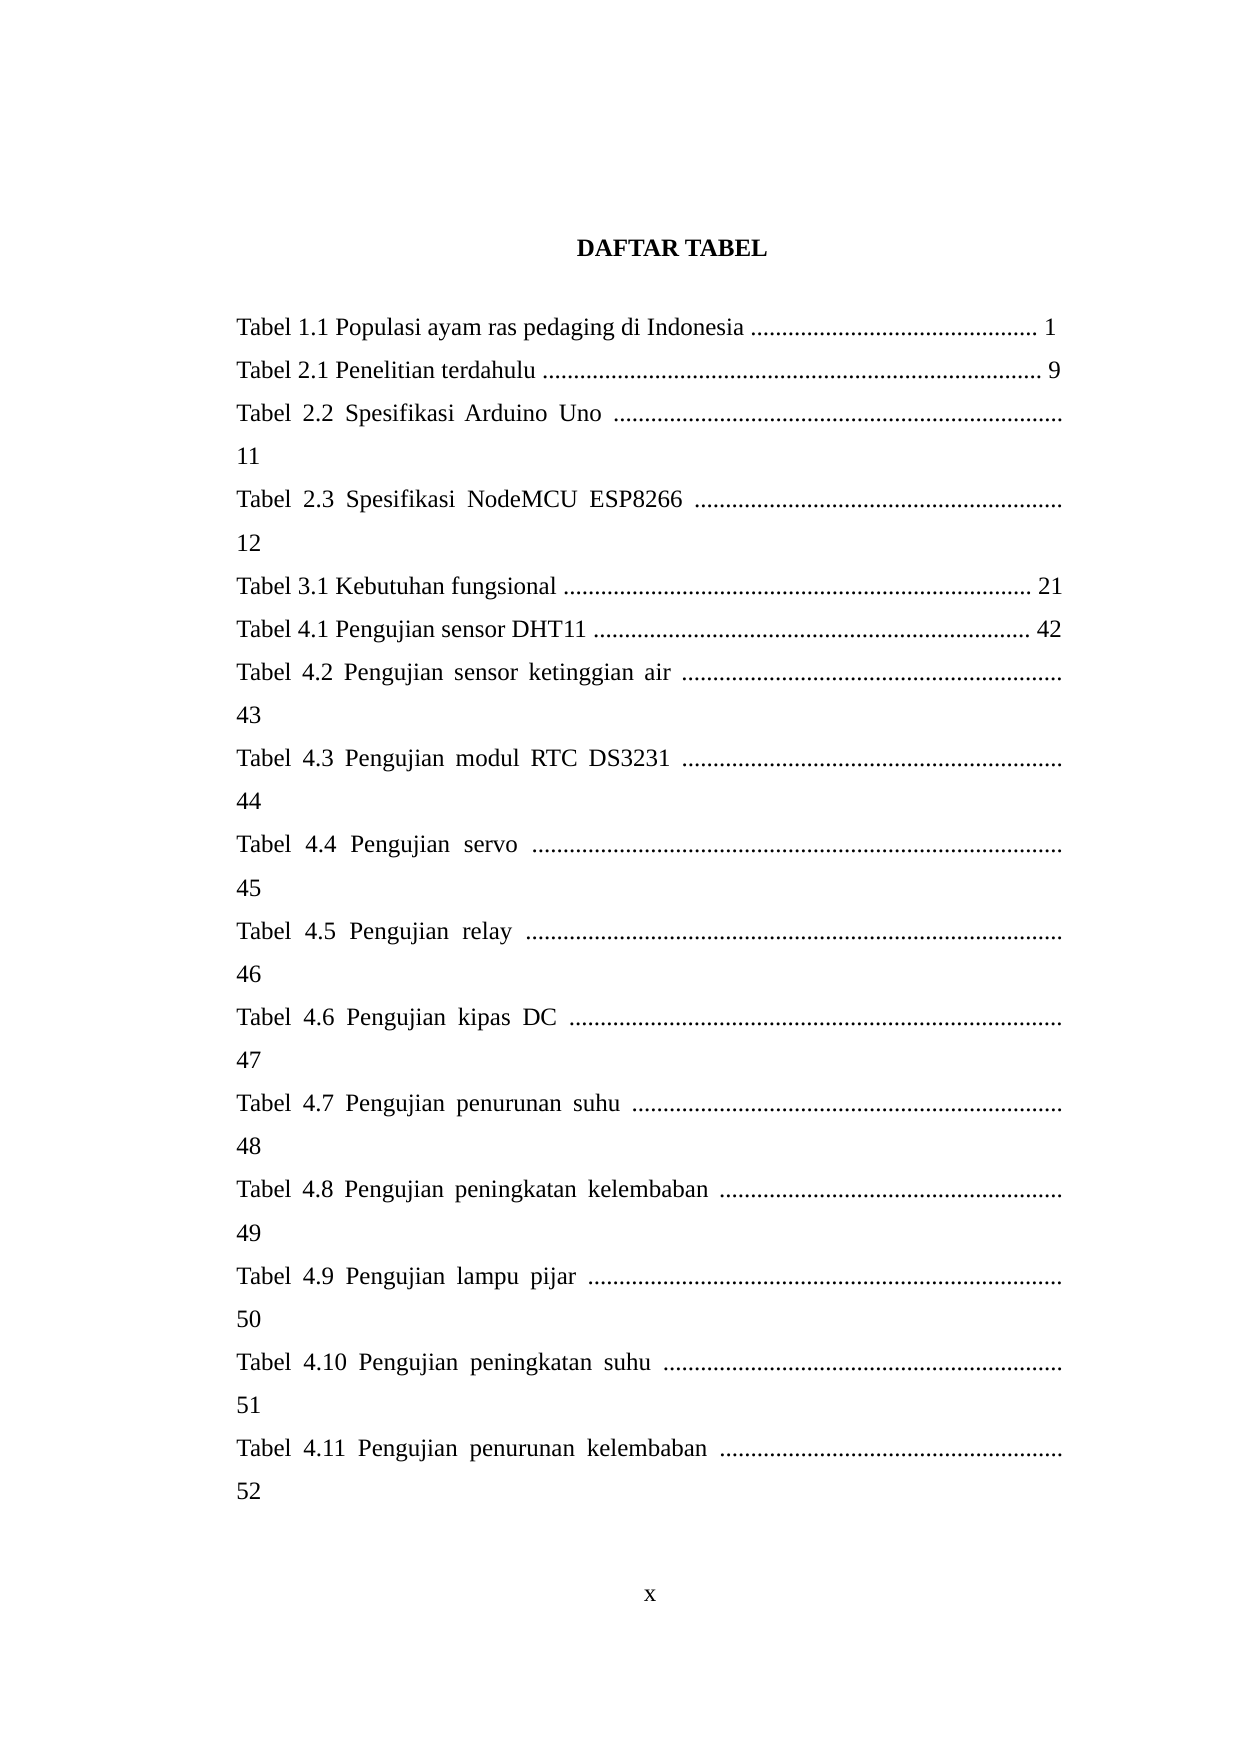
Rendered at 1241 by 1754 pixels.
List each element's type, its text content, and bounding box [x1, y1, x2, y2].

text Tabel 2.2 Spesifikasi Arduino Uno ........................................................................ 11 [236, 398, 1063, 470]
text Tabel 4.5 Pengujian relay ...................................................................................... 46 [236, 916, 1063, 988]
text Tabel 4.11 Pengujian penurunan kelembaban ....................................................... 52 [236, 1433, 1063, 1505]
text Tabel 4.2 Pengujian sensor ketinggian air ............................................................. 43 [236, 657, 1063, 729]
text Tabel 2.3 Spesifikasi NodeMCU ESP8266 ........................................................... 12 [236, 484, 1063, 556]
text Tabel 4.10 Pengujian peningkatan suhu ................................................................ 51 [236, 1347, 1063, 1419]
subtitle DAFTAR TABEL [281, 233, 1063, 262]
text Tabel 4.1 Pengujian sensor DHT11 ...................................................................... 42 [236, 614, 1063, 643]
text Tabel 2.1 Penelitian terdahulu ................................................................................ 9 [236, 355, 1063, 384]
text Tabel 4.9 Pengujian lampu pijar ............................................................................ 50 [236, 1261, 1063, 1333]
text Tabel 4.7 Pengujian penurunan suhu ..................................................................... 48 [236, 1088, 1063, 1160]
text Tabel 4.4 Pengujian servo ..................................................................................... 45 [236, 829, 1063, 901]
text Tabel 1.1 Populasi ayam ras pedaging di Indonesia .............................................. 1 [236, 312, 1063, 341]
text Tabel 3.1 Kebutuhan fungsional ........................................................................... 21 [236, 571, 1063, 599]
text Tabel 4.3 Pengujian modul RTC DS3231 ............................................................. 44 [236, 743, 1063, 815]
text Tabel 4.6 Pengujian kipas DC ............................................................................... 47 [236, 1002, 1063, 1074]
text Tabel 4.8 Pengujian peningkatan kelembaban ....................................................... 49 [236, 1174, 1063, 1246]
